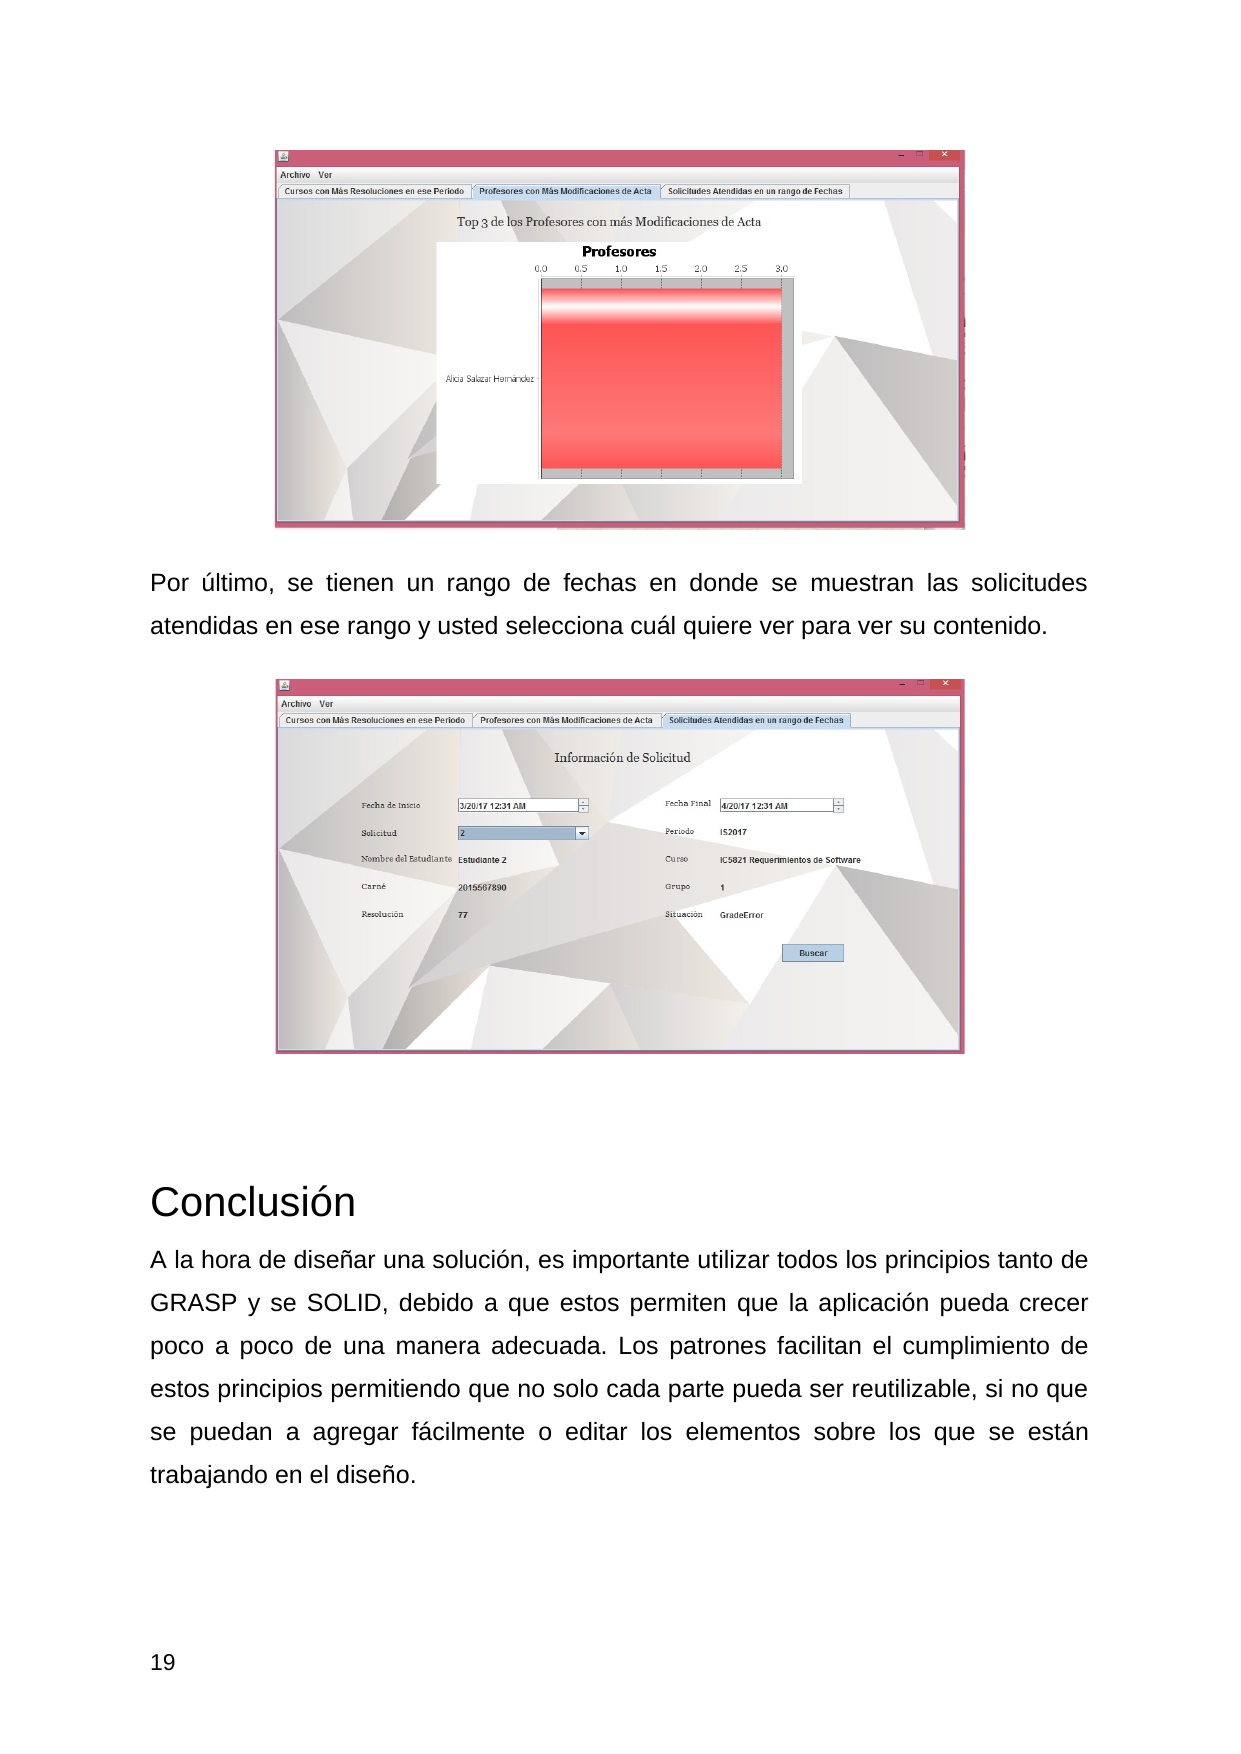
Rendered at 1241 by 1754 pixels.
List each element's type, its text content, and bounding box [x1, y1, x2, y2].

picture [275, 679, 965, 1054]
text A la hora de diseñar una solución, es importante utilizar todos los principios tanto de GRASP y se SOLID, debido a que estos permiten que la aplicación pueda crecer poco a poco de una manera adecuada. Los patrones facilitan el cumplimiento de estos principios permitiendo que no solo cada parte pueda ser reutilizable, si no que se puedan a agregar fácilmente o editar los elementos sobre los que se están trabajando en el diseño. [150, 1244, 1090, 1489]
subtitle Conclusión [150, 1177, 1090, 1225]
text Por último, se tienen un rango de fechas en donde se muestran las solicitudes atendidas en ese rango y usted selecciona cuál quiere ver para ver su contenido. [150, 568, 1090, 640]
picture [274, 150, 966, 530]
